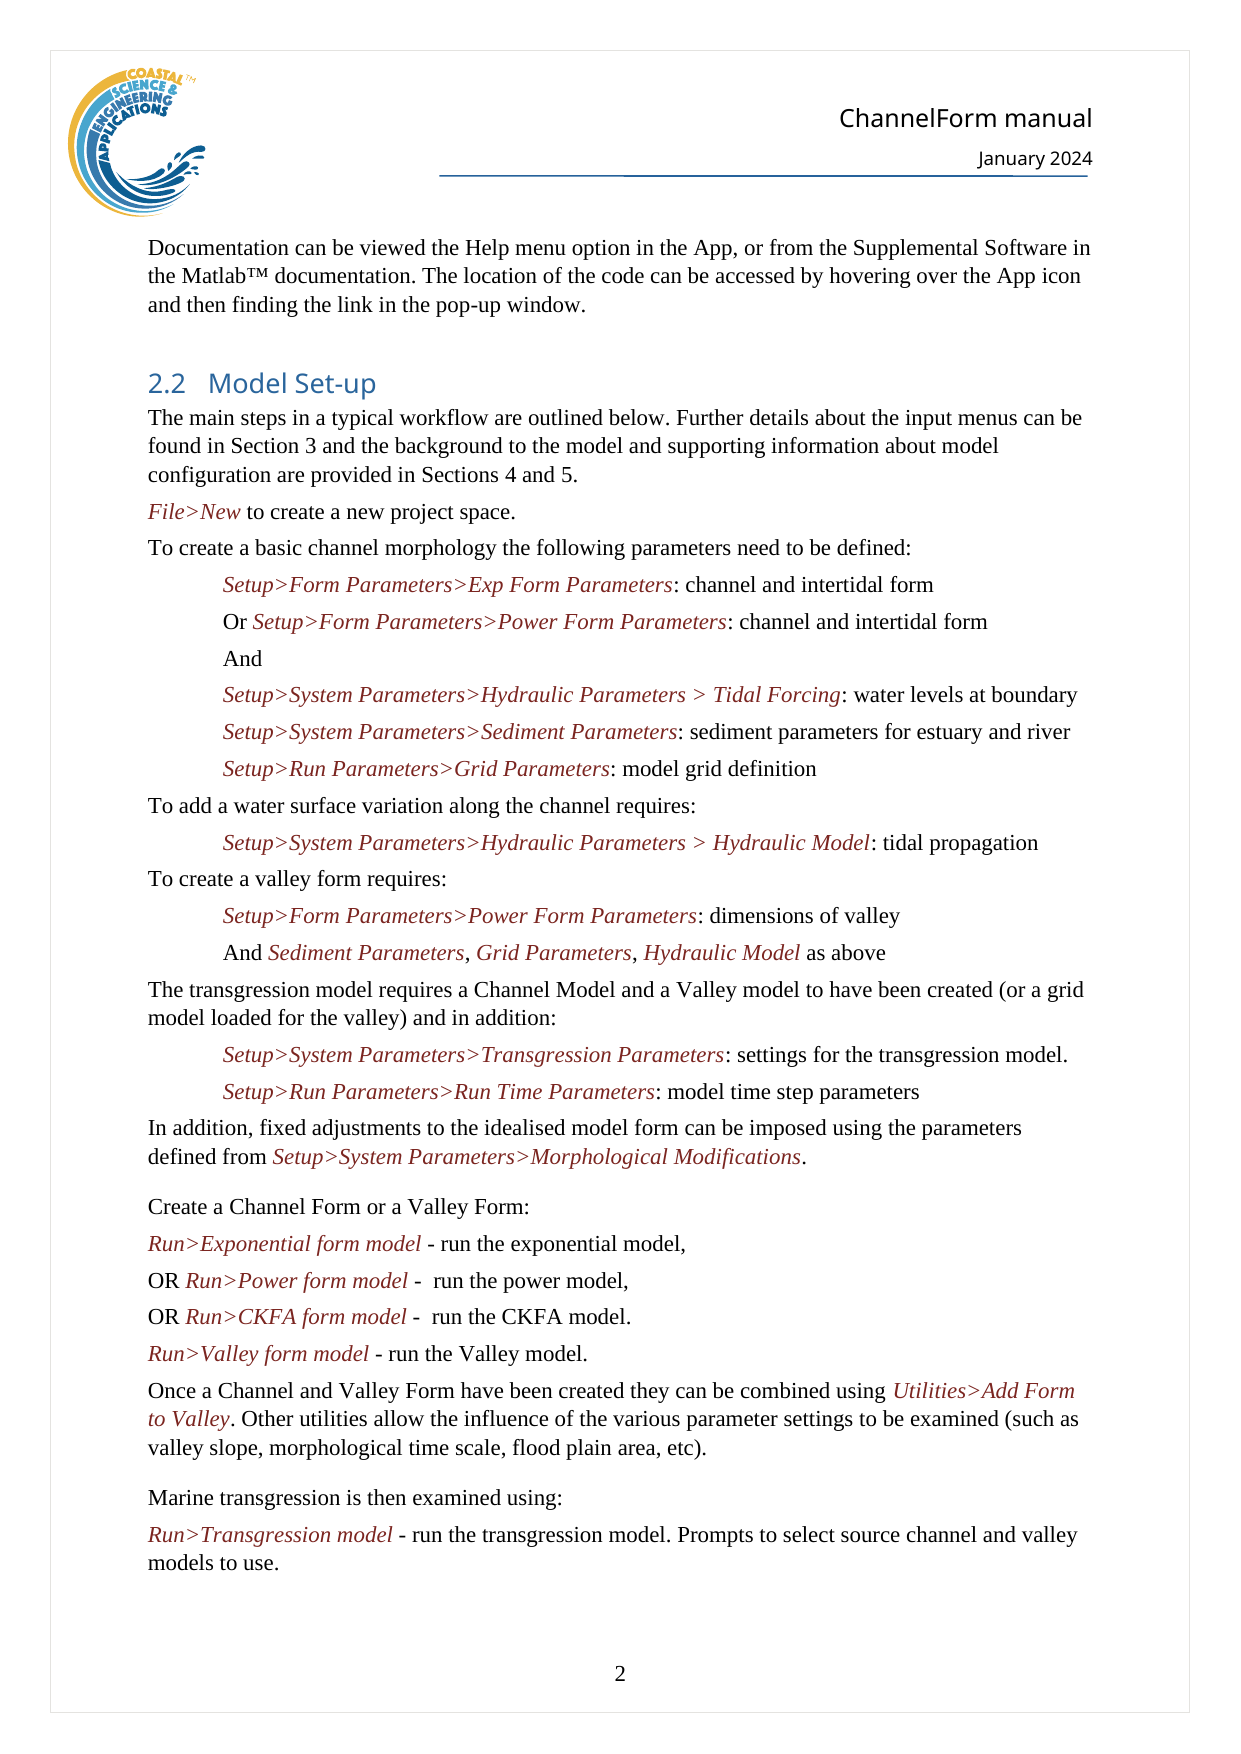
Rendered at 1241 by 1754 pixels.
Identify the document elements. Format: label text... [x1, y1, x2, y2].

text And Sediment Parameters, Grid Parameters, Hydraulic Model as above [223, 939, 1093, 965]
text Setup>Form Parameters>Power Form Parameters: dimensions of valley [223, 902, 1093, 928]
text Run>Transgression model - run the transgression model. Prompts to select source channel and valley models to use. [148, 1521, 1093, 1576]
subtitle Model Set-up [148, 364, 1093, 401]
text The main steps in a typical workflow are outlined below. Further details about the input menus can be found in Section 3 and the background to the model and supporting information about model configuration are provided in Sections 4 and 5. [148, 404, 1093, 487]
text Run>Valley form model - run the Valley model. [148, 1340, 1093, 1367]
text Documentation can be viewed the Help menu option in the App, or from the Supplemental Software in the Matlab™ documentation. The location of the code can be accessed by hovering over the App icon and then finding the link in the pop-up window. [148, 234, 1093, 317]
text File>New to create a new project space. [148, 498, 1093, 524]
text Or Setup>Form Parameters>Power Form Parameters: channel and intertidal form [223, 608, 1093, 634]
text To add a water surface variation along the channel requires: [148, 792, 1093, 818]
text In addition, fixed adjustments to the idealised model form can be imposed using the parameters defined from Setup>System Parameters>Morphological Modifications. [148, 1114, 1093, 1169]
text Run>Exponential form model - run the exponential model, [148, 1230, 1093, 1256]
text To create a valley form requires: [148, 865, 1093, 892]
text The transgression model requires a Channel Model and a Valley model to have been created (or a grid model loaded for the valley) and in addition: [148, 976, 1093, 1031]
text OR Run>Power form model - run the power model, [148, 1267, 1093, 1293]
text Once a Channel and Valley Form have been created they can be combined using Utilities>Add Form to Valley. Other utilities allow the influence of the various parameter settings to be examined (such as valley slope, morphological time scale, flood plain area, etc). [148, 1377, 1093, 1460]
text Setup>Run Parameters>Grid Parameters: model grid definition [148, 755, 1093, 781]
text Setup>Form Parameters>Exp Form Parameters: channel and intertidal form [223, 571, 1093, 598]
text Setup>System Parameters>Sediment Parameters: sediment parameters for estuary and river [148, 718, 1093, 745]
text Setup>System Parameters>Hydraulic Parameters > Hydraulic Model: tidal propagation [223, 829, 1093, 855]
text Setup>Run Parameters>Run Time Parameters: model time step parameters [223, 1078, 1093, 1104]
text Marine transgression is then examined using: [148, 1484, 1093, 1510]
text Setup>System Parameters>Hydraulic Parameters > Tidal Forcing: water levels at boundary [223, 682, 1093, 708]
text OR Run>CKFA form model - run the CKFA model. [148, 1303, 1093, 1330]
text Create a Channel Form or a Valley Form: [148, 1193, 1093, 1219]
text And [223, 645, 1093, 671]
text To create a basic channel morphology the following parameters need to be defined: [148, 534, 1093, 561]
text Setup>System Parameters>Transgression Parameters: settings for the transgression model. [223, 1041, 1093, 1067]
